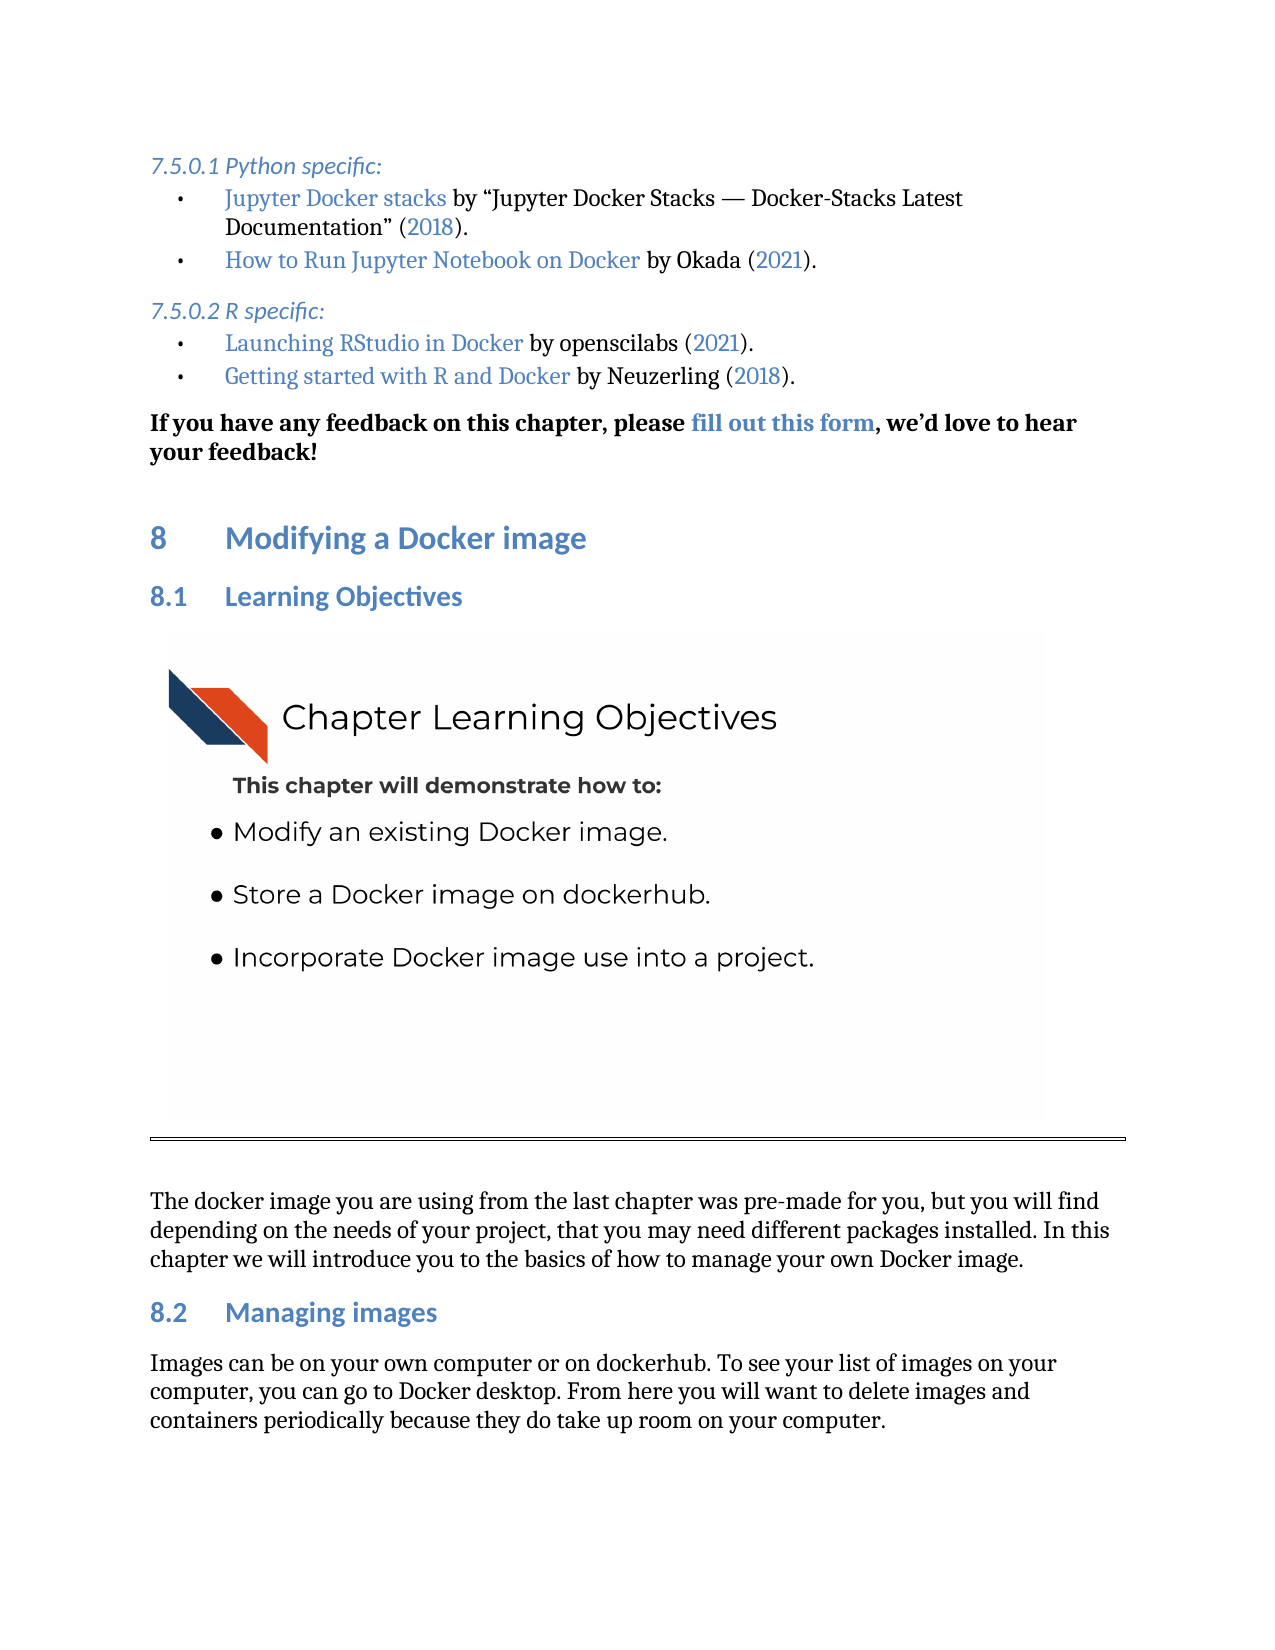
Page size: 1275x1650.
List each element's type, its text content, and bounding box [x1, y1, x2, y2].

subtitle 7.5.0.2 R specific: [150, 295, 1125, 326]
picture [168, 632, 1044, 1119]
list Launching RStudio in Docker by openscilabs (2021). [175, 329, 1125, 358]
subtitle 8.2 Managing images [150, 1294, 1125, 1330]
list How to Run Jupyter Notebook on Docker by Okada (2021). [175, 246, 1125, 274]
text Images can be on your own computer or on dockerhub. To see your list of images on your computer, you can go to Docker desktop. From here you will want to delete images and containers periodically because they do take up room on your computer. [150, 1348, 1125, 1435]
subtitle 8 Modifying a Docker image [150, 517, 1125, 558]
text The docker image you are using from the last chapter was pre-made for you, but you will find depending on the needs of your project, that you may need different packages installed. In this chapter we will introduce you to the basics of how to manage your own Docker image. [150, 1187, 1125, 1273]
subtitle 7.5.0.1 Python specific: [150, 150, 1125, 181]
subtitle 8.1 Learning Objectives [150, 578, 1125, 614]
text If you have any feedback on this chapter, please fill out this form, we’d love to hear your feedback! [150, 409, 1125, 467]
list Getting started with R and Docker by Neuzerling (2018). [175, 362, 1125, 391]
list Jupyter Docker stacks by “Jupyter Docker Stacks — Docker-Stacks Latest Documentation” (2018). [175, 184, 1125, 242]
